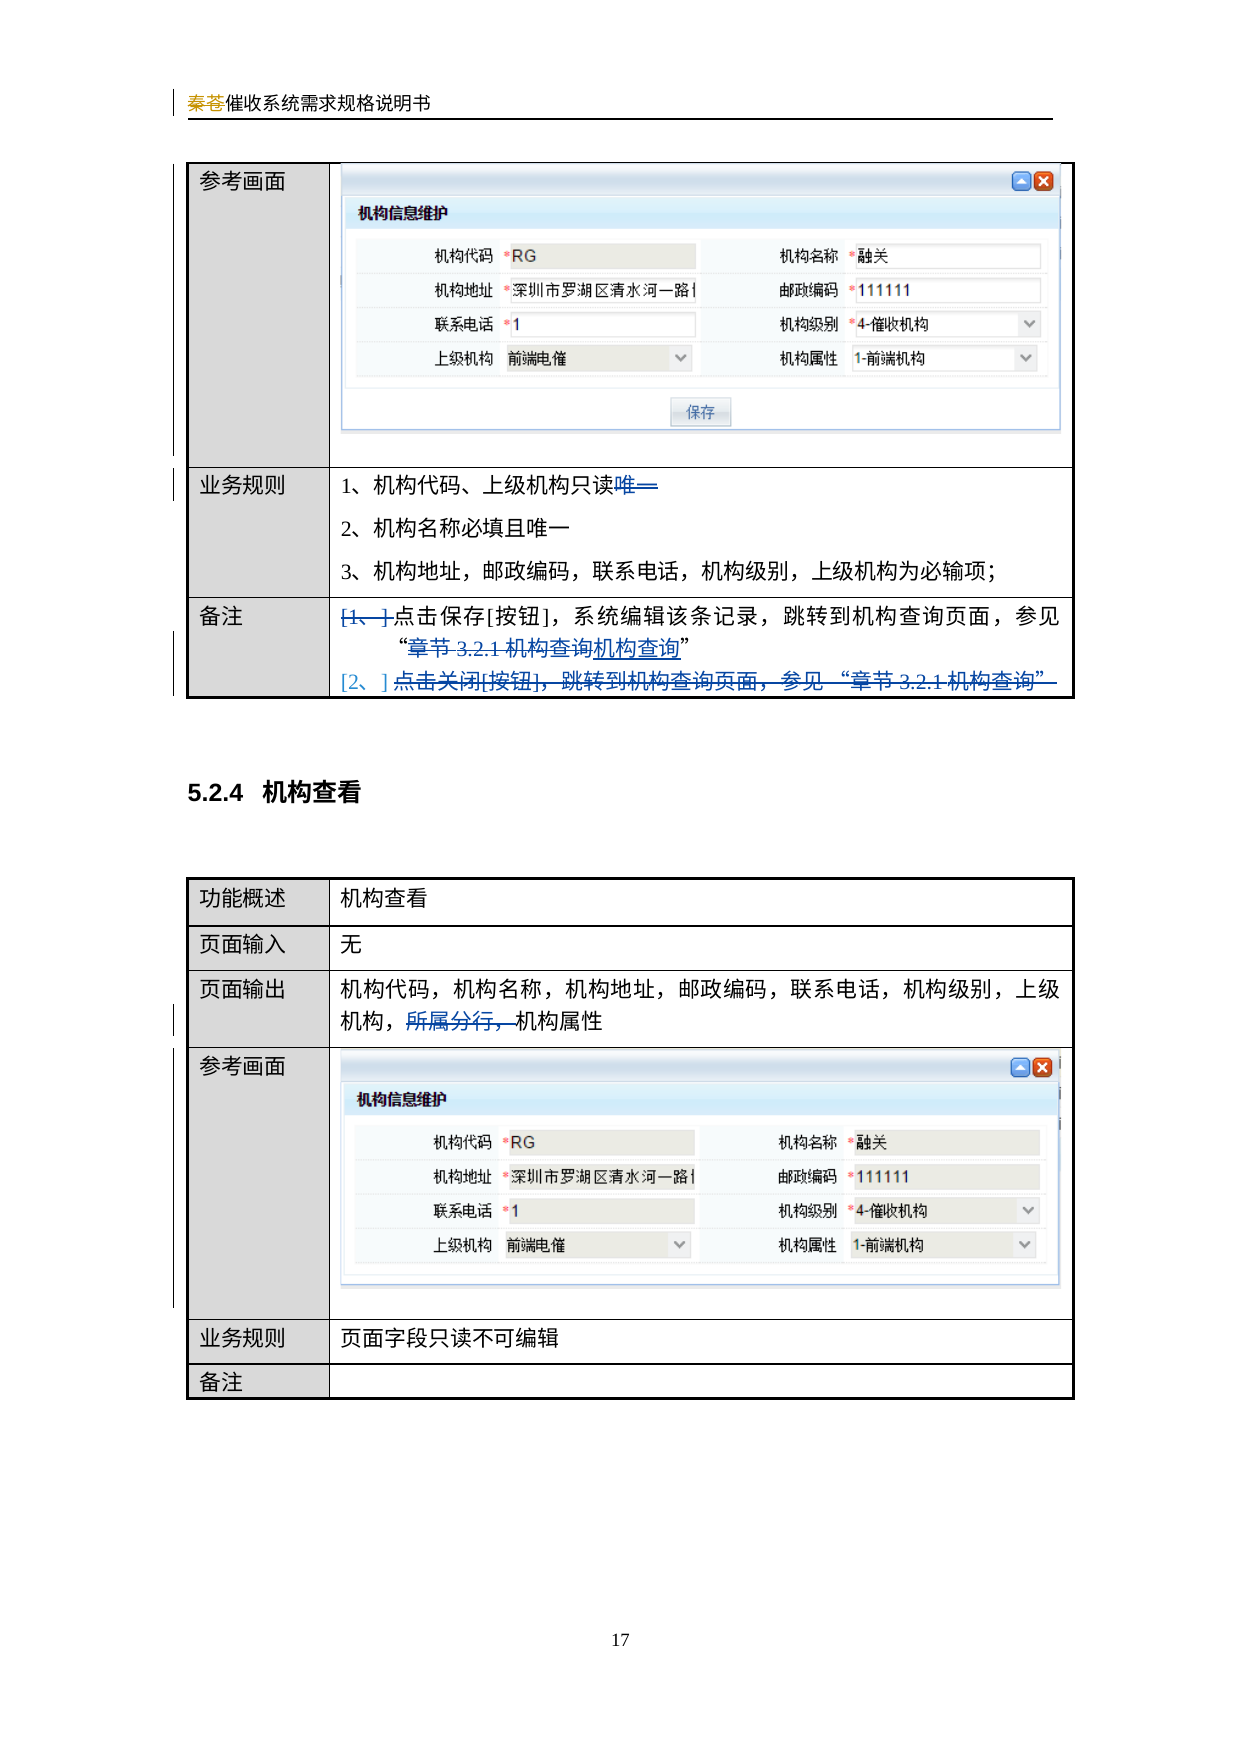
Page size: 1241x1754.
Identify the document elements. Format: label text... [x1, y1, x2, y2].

table_cell 无 [330, 927, 1072, 970]
table_cell 业务规则 [189, 468, 329, 597]
table_cell [330, 1365, 1072, 1397]
table_cell [330, 164, 1072, 466]
table_cell 业务规则 [189, 1320, 329, 1363]
table_cell 备注 [189, 598, 329, 696]
table_cell 页面输出 [189, 971, 329, 1047]
picture [340, 163, 1062, 434]
table_cell 页面字段只读不可编辑 [330, 1320, 1072, 1363]
table_cell 页面输入 [189, 927, 329, 970]
table_header 功能概述 [189, 880, 329, 925]
subtitle 机构查看 [187, 758, 1053, 823]
table_cell 参考画面 [189, 164, 329, 466]
table_cell 点击保存[按钮]，系统编辑该条记录，跳转到机构查询页面，参见 “” [330, 598, 1072, 696]
table_cell 备注 [189, 1365, 329, 1397]
table_header 机构查看 [330, 880, 1072, 925]
table_cell 参考画面 [189, 1048, 329, 1319]
picture [340, 1048, 1062, 1289]
table_cell 机构代码，机构名称，机构地址，邮政编码，联系电话，机构级别，上级机构，机构属性 [330, 971, 1072, 1047]
table_cell [330, 1048, 1072, 1319]
table_cell 1、机构代码、上级机构只读 2、机构名称必填且唯一 3、机构地址，邮政编码，联系电话，机构级别，上级机构为必输项； [330, 468, 1072, 597]
